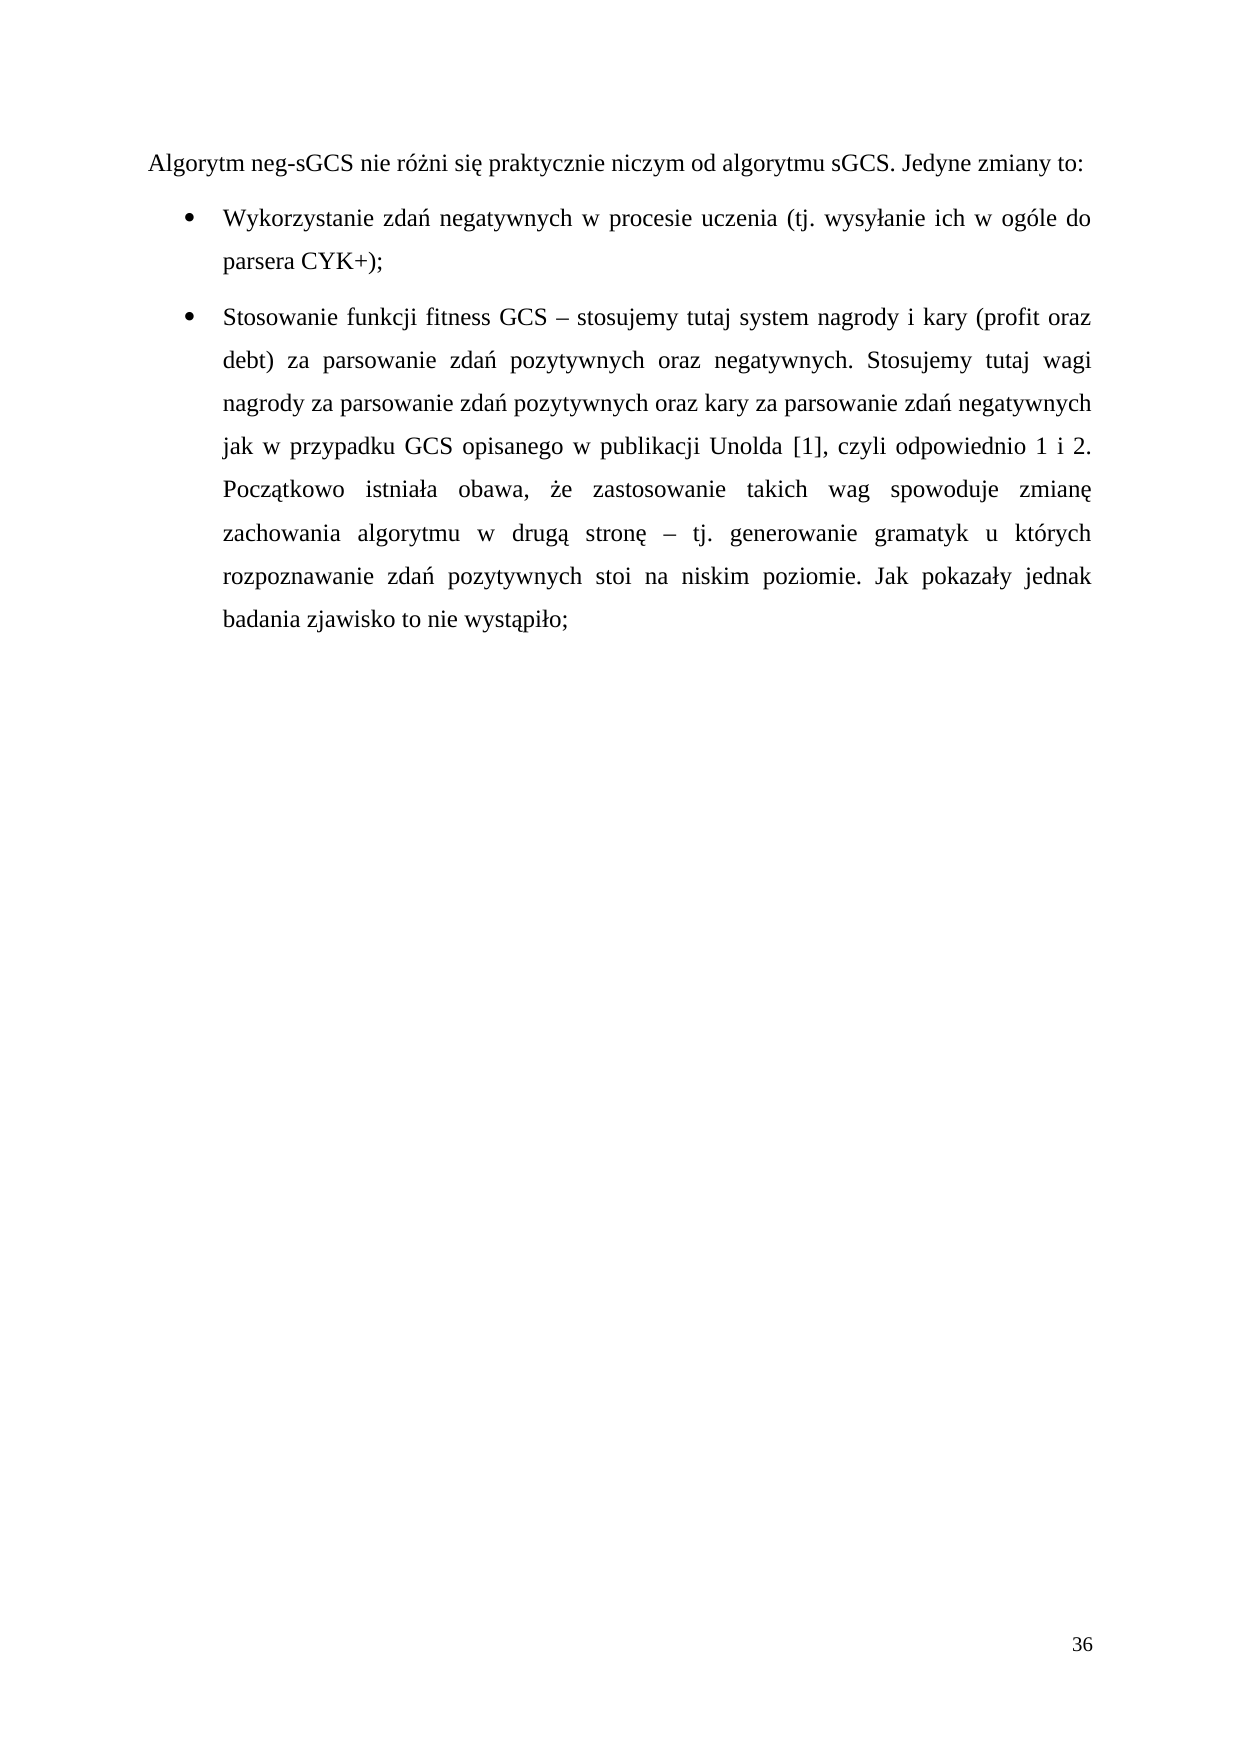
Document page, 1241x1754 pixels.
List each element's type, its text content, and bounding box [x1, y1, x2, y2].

text Algorytm neg-sGCS nie różni się praktycznie niczym od algorytmu sGCS. Jedyne zmiany to: [148, 148, 1093, 176]
list Stosowanie funkcji fitness GCS – stosujemy tutaj system nagrody i kary (profit oraz debt) za parsowanie zdań pozytywnych oraz negatywnych. Stosujemy tutaj wagi nagrody za parsowanie zdań pozytywnych oraz kary za parsowanie zdań negatywnych jak w przypadku GCS opisanego w publikacji Unolda, czyli odpowiednio 1 i 2. Początkowo istniała obawa, że zastosowanie takich wag spowoduje zmianę zachowania algorytmu w drugą stronę – tj. generowanie gramatyk u których rozpoznawanie zdań pozytywnych stoi na niskim poziomie. Jak pokazały jednak badania zjawisko to nie wystąpiło; [185, 302, 1093, 633]
list Wykorzystanie zdań negatywnych w procesie uczenia (tj. wysyłanie ich w ogóle do parsera CYK+); [185, 203, 1093, 275]
